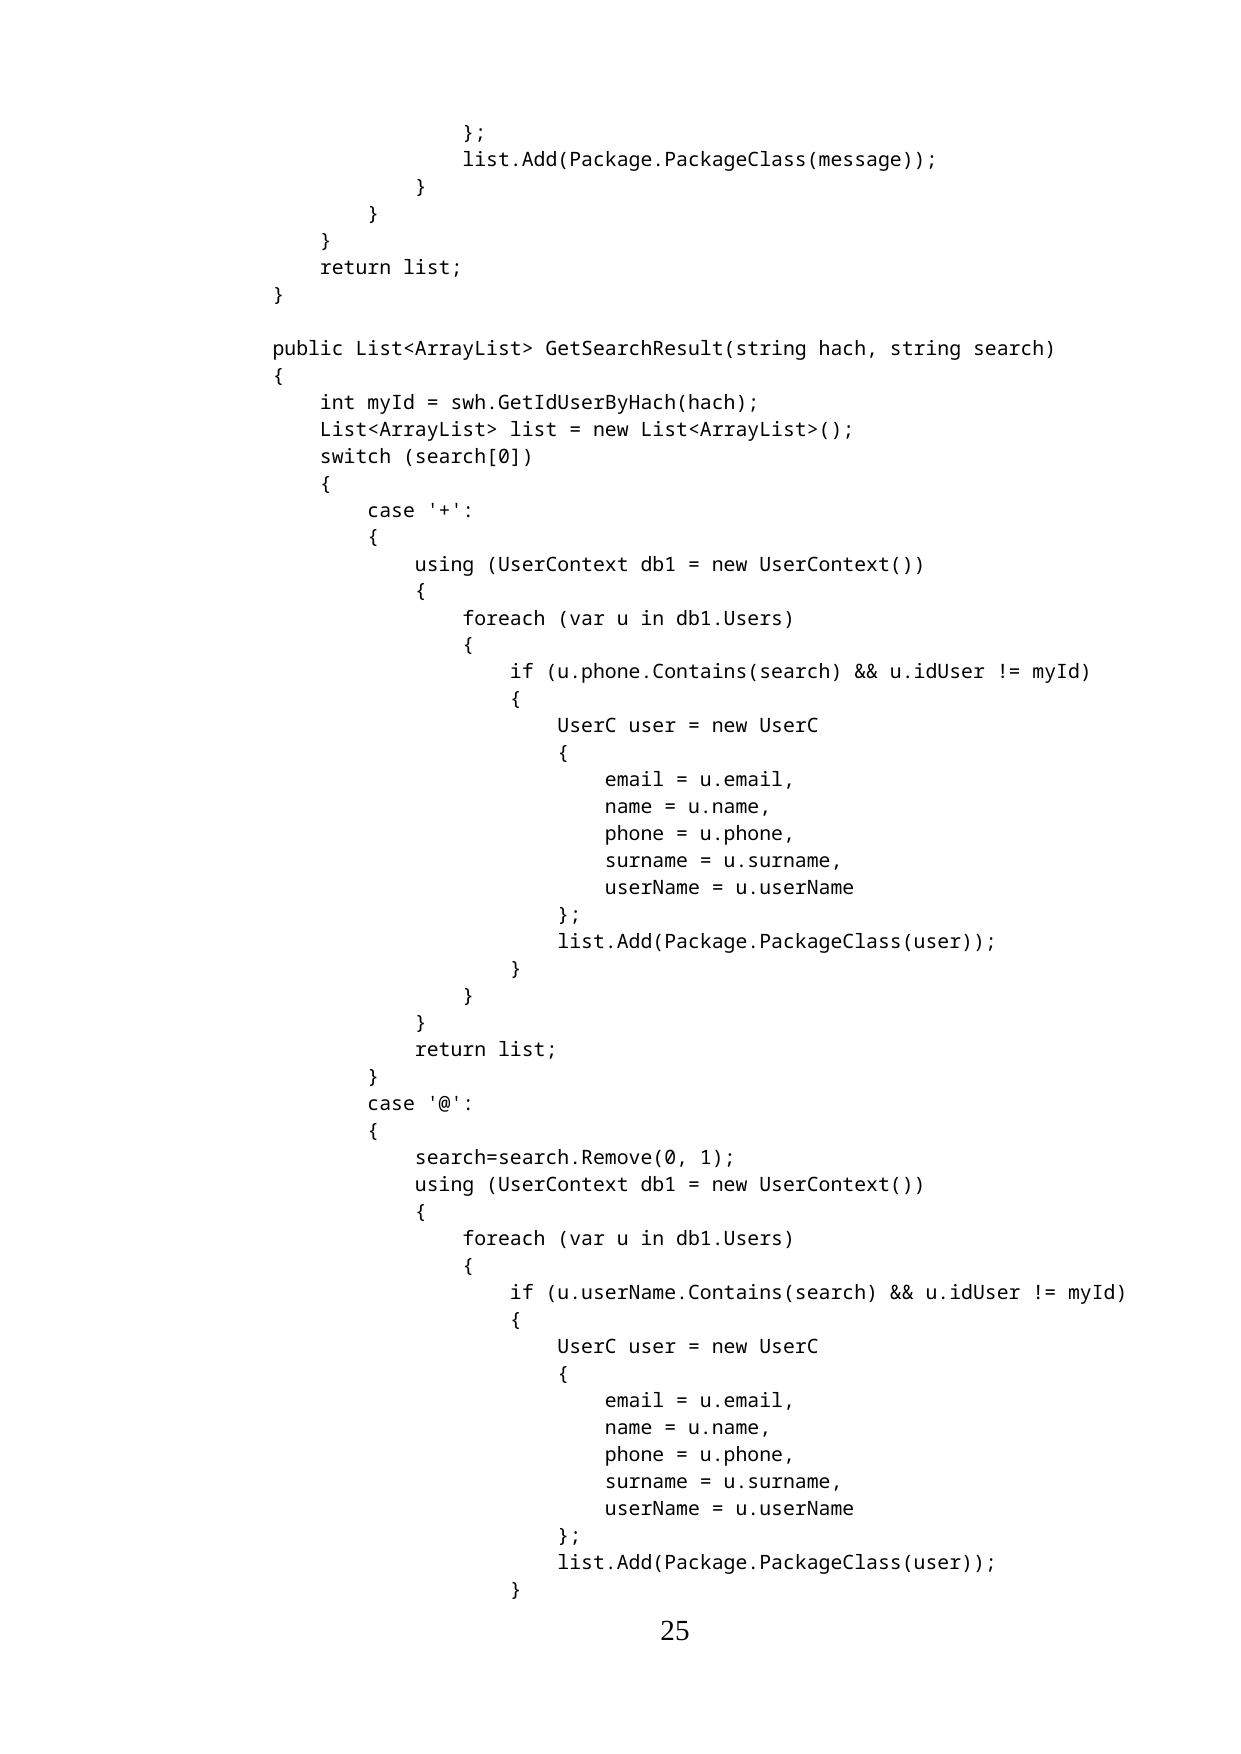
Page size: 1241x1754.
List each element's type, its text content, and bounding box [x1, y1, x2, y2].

text phone = u.phone, [177, 1440, 1181, 1467]
text foreach (var u in db1.Users) [177, 604, 1181, 631]
text using (UserContext db1 = new UserContext()) [177, 550, 1181, 577]
text surname = u.surname, [177, 1467, 1181, 1494]
text { [177, 1251, 1181, 1278]
text list.Add(Package.PackageClass(message)); [177, 145, 1181, 172]
text } [177, 199, 1181, 226]
text } [177, 280, 1181, 307]
text list.Add(Package.PackageClass(user)); [177, 927, 1181, 954]
text { [177, 739, 1181, 766]
text } [177, 1008, 1181, 1035]
text UserC user = new UserC [177, 712, 1181, 739]
text }; [177, 118, 1181, 145]
text userName = u.userName [177, 1494, 1181, 1521]
text email = u.email, [177, 1386, 1181, 1413]
text email = u.email, [177, 766, 1181, 793]
text return list; [177, 253, 1181, 280]
text { [177, 523, 1181, 550]
text } [177, 954, 1181, 981]
text { [177, 361, 1181, 388]
text UserC user = new UserC [177, 1332, 1181, 1359]
text }; [177, 901, 1181, 927]
text } [177, 1575, 1181, 1602]
text { [177, 469, 1181, 496]
text { [177, 1116, 1181, 1143]
text search=search.Remove(0, 1); [177, 1143, 1181, 1170]
text userName = u.userName [177, 873, 1181, 901]
text { [177, 1359, 1181, 1386]
text { [177, 577, 1181, 604]
text name = u.name, [177, 1413, 1181, 1440]
text } [177, 172, 1181, 199]
text if (u.phone.Contains(search) && u.idUser != myId) [177, 658, 1181, 685]
text } [177, 1062, 1181, 1089]
text case '@': [177, 1089, 1181, 1116]
text return list; [177, 1035, 1181, 1062]
text name = u.name, [177, 793, 1181, 819]
text list.Add(Package.PackageClass(user)); [177, 1548, 1181, 1575]
text surname = u.surname, [177, 847, 1181, 873]
text using (UserContext db1 = new UserContext()) [177, 1170, 1181, 1197]
text } [177, 226, 1181, 253]
text if (u.userName.Contains(search) && u.idUser != myId) [177, 1278, 1181, 1305]
text { [177, 685, 1181, 712]
text { [177, 631, 1181, 658]
text int myId = swh.GetIdUserByHach(hach); [177, 388, 1181, 415]
text switch (search[0]) [177, 442, 1181, 469]
text public List<ArrayList> GetSearchResult(string hach, string search) [177, 334, 1181, 361]
text }; [177, 1521, 1181, 1548]
text { [177, 1305, 1181, 1332]
text List<ArrayList> list = new List<ArrayList>(); [177, 415, 1181, 442]
text { [177, 1197, 1181, 1224]
text phone = u.phone, [177, 819, 1181, 847]
text case '+': [177, 496, 1181, 523]
text } [177, 981, 1181, 1008]
text foreach (var u in db1.Users) [177, 1224, 1181, 1251]
